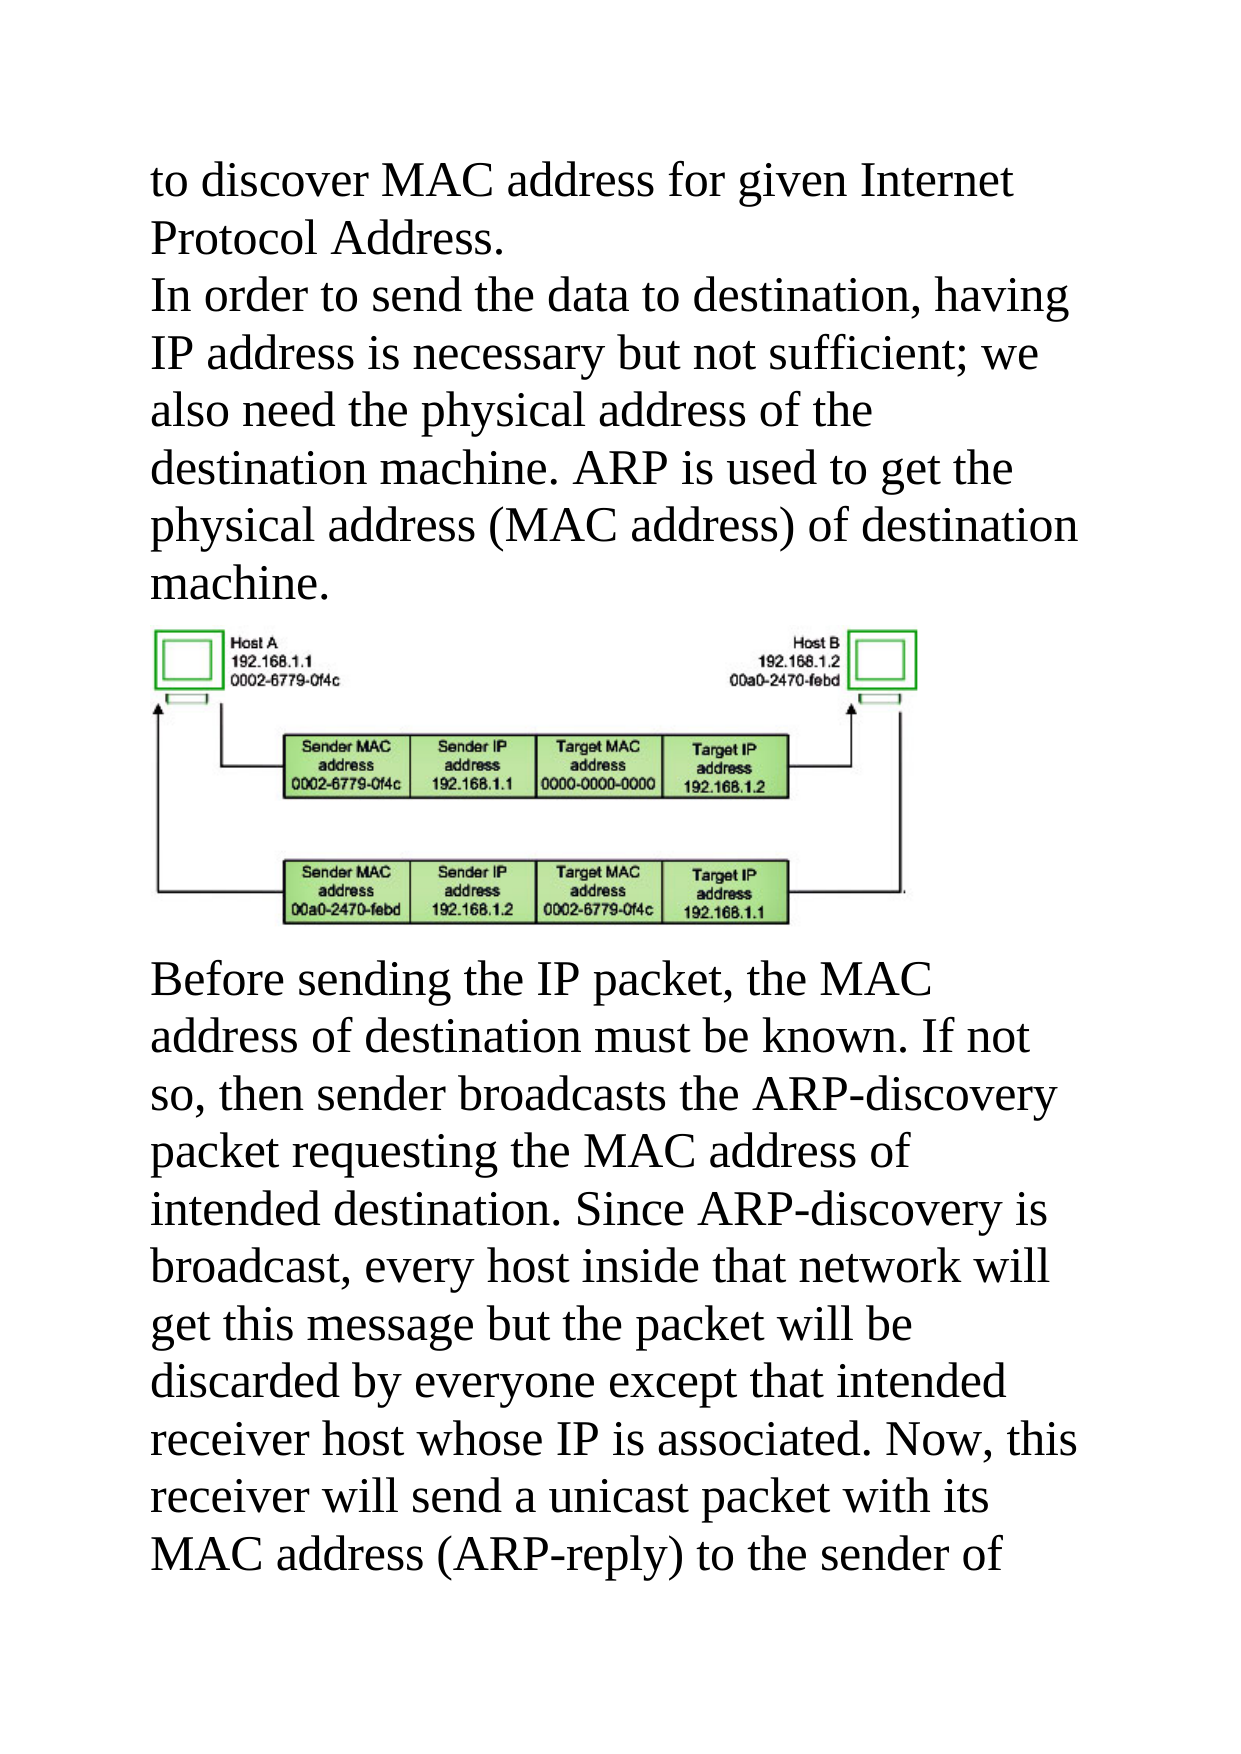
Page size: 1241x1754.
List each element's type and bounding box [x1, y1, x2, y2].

text [150, 948, 1090, 1581]
text [150, 150, 1090, 610]
picture [150, 625, 918, 928]
